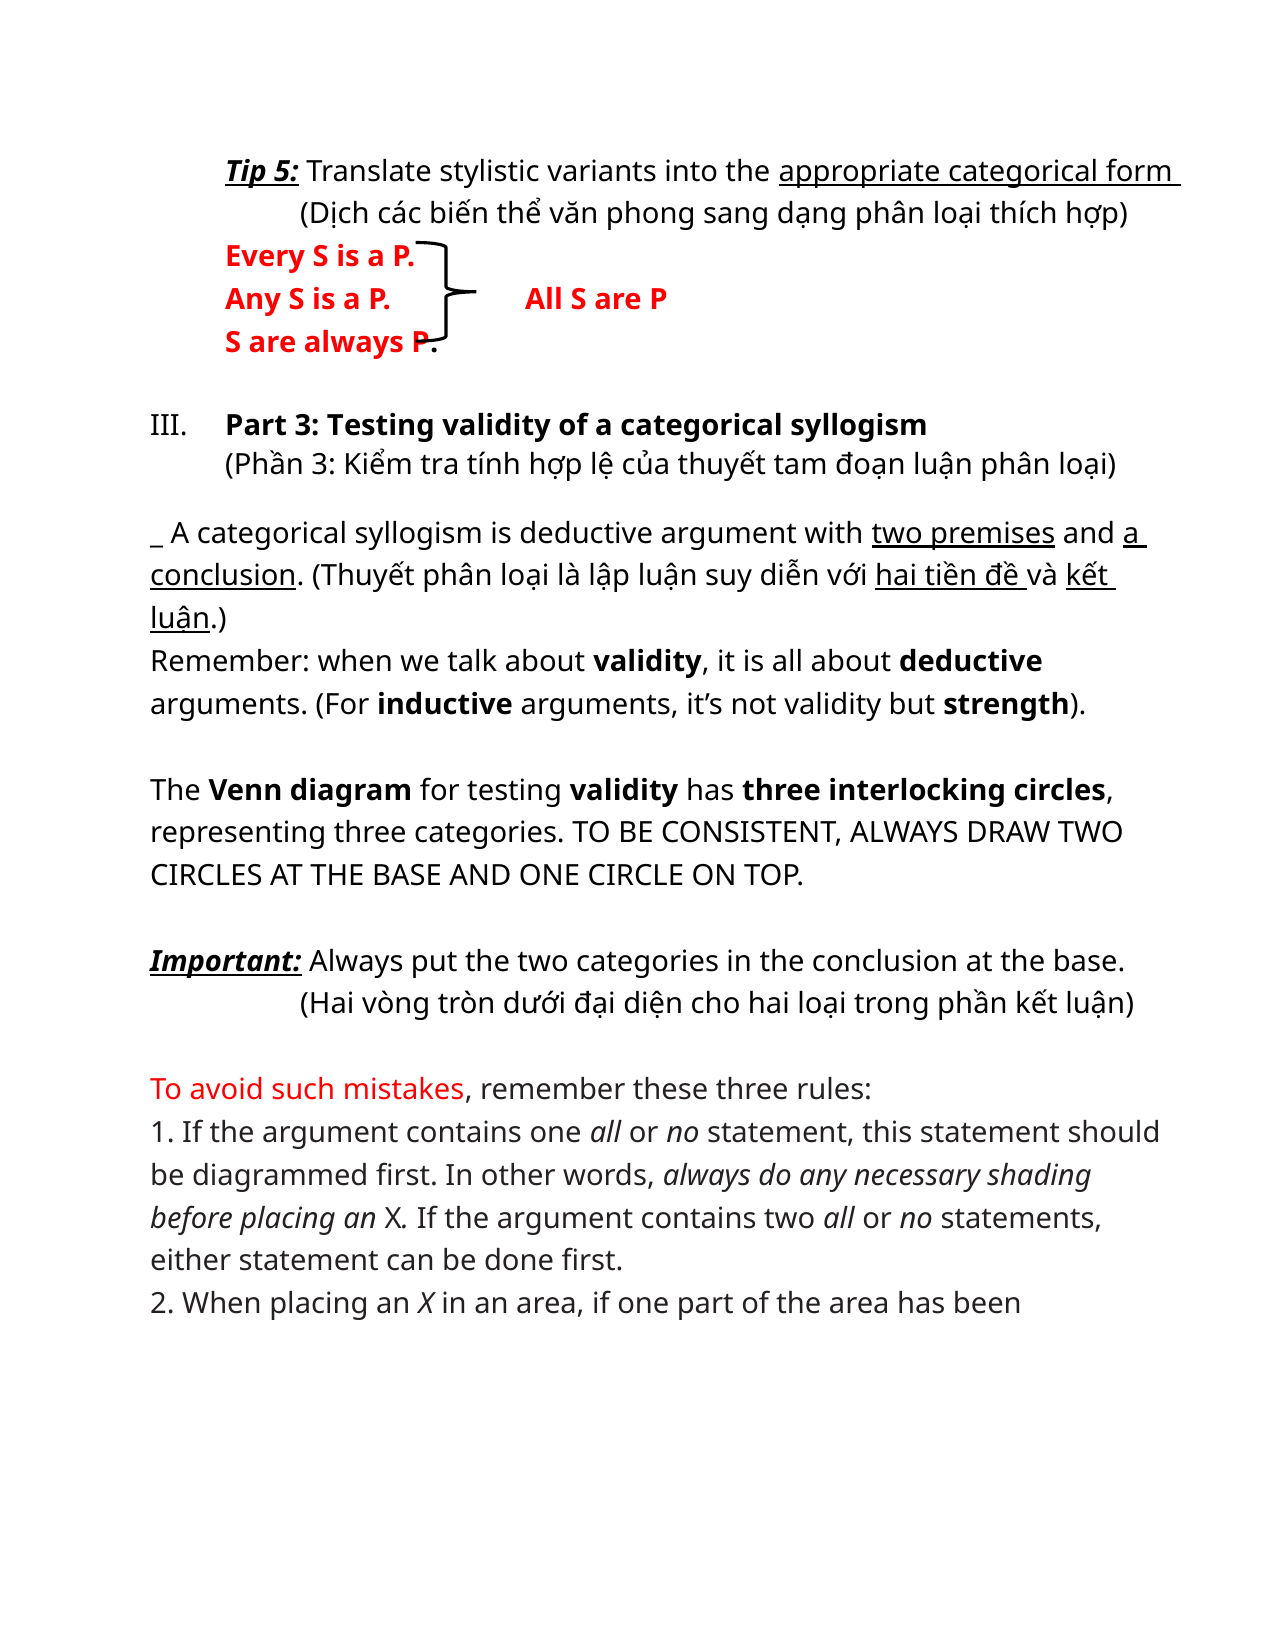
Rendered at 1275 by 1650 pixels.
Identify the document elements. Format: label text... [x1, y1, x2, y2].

text (Hai vòng tròn dưới đại diện cho hai loại trong phần kết luận) [225, 983, 1181, 1022]
text Any S is a P. All S are P [448, 278, 1275, 318]
list Part 3: Testing validity of a categorical syllogism (Phần 3: Kiểm tra tính hợp lệ của thuyết tam đoạn luận phân loại) [187, 404, 1275, 483]
text Remember: when we talk about validity, it is all about deductive arguments. (For inductive arguments, it’s not validity but strength). [150, 640, 1181, 723]
text _ A categorical syllogism is deductive argument with two premises and a conclusion. (Thuyết phân loại là lập luận suy diễn với hai tiền đề và kết luận.) [150, 512, 1181, 637]
text Tip 5: Translate stylistic variants into the appropriate categorical form [150, 150, 1275, 190]
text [150, 1068, 1181, 1322]
text Any S is a P. All S are P [150, 278, 450, 318]
text The Venn diagram for testing validity has three interlocking circles, representing three categories. TO BE CONSISTENT, ALWAYS DRAW TWO CIRCLES AT THE BASE AND ONE CIRCLE ON TOP. [150, 769, 1181, 894]
text S are always P. [150, 321, 1275, 361]
text Every S is a P. [150, 236, 1275, 275]
text Important: Always put the two categories in the conclusion at the base. [150, 940, 1181, 980]
text (Dịch các biến thể văn phong sang dạng phân loại thích hợp) [225, 193, 1275, 232]
